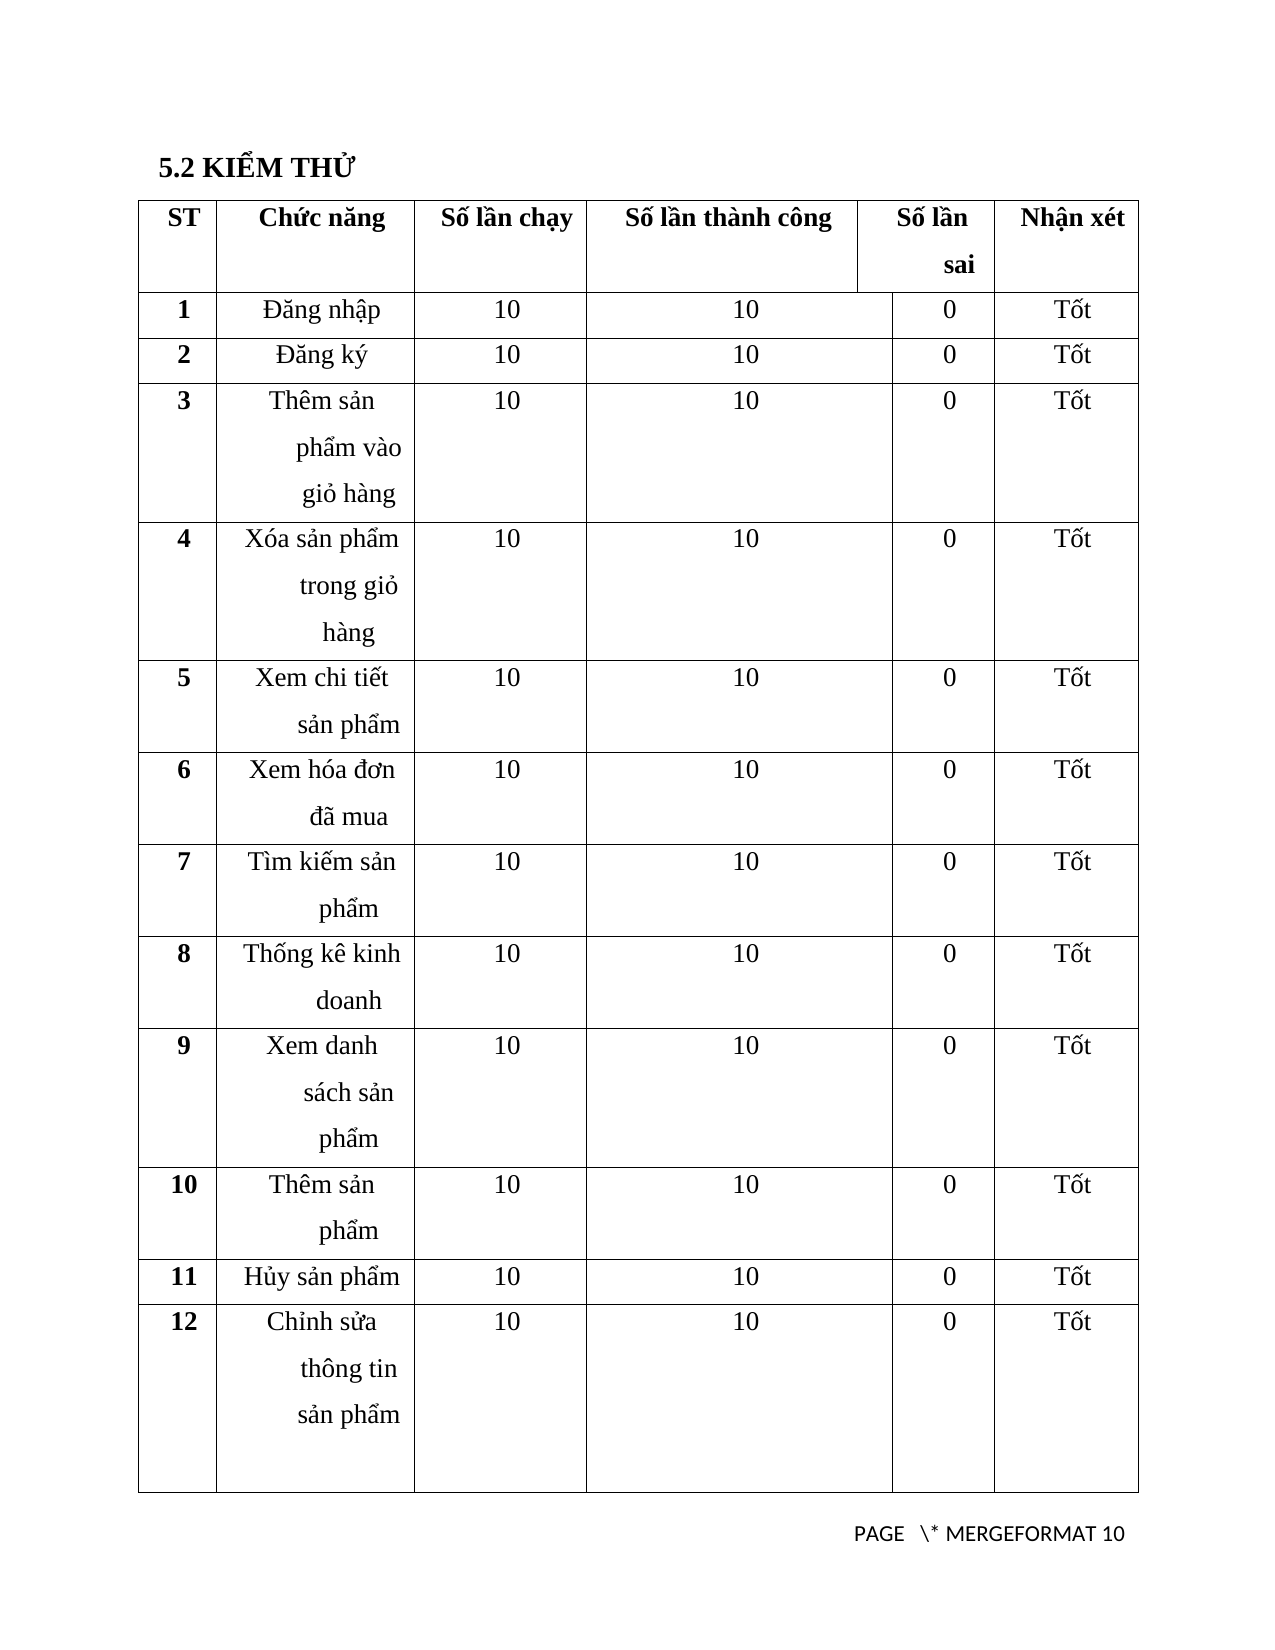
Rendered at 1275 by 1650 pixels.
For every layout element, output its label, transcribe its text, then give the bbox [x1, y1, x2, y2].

table_cell 1 [139, 293, 216, 338]
table_cell 10 [587, 1305, 892, 1492]
table_cell Tốt [995, 1305, 1138, 1492]
table_cell 0 [893, 845, 994, 936]
table_cell Tốt [995, 523, 1138, 660]
table_cell 10 [587, 1260, 892, 1304]
table_cell 10 [587, 339, 892, 383]
table_header Số lần thành công [587, 201, 857, 292]
table_cell Hủy sản phẩm [217, 1260, 414, 1304]
table_cell Tốt [995, 1260, 1138, 1304]
table_cell Tốt [995, 661, 1138, 752]
table_cell Thống kê kinh doanh [217, 937, 414, 1028]
table_cell 9 [139, 1029, 216, 1167]
table_cell 12 [139, 1305, 216, 1492]
table_cell 10 [415, 1305, 586, 1492]
table_cell 10 [415, 1260, 586, 1304]
table_cell 10 [587, 293, 892, 338]
table_cell 10 [587, 523, 892, 660]
table_header STT [139, 201, 216, 292]
table_cell 0 [893, 753, 994, 844]
table_cell Tốt [995, 753, 1138, 844]
table_cell 10 [587, 661, 892, 752]
table_cell Thêm sản phẩm vào giỏ hàng [217, 384, 414, 522]
table_header Số lần chạy [415, 201, 586, 292]
table_cell 10 [415, 661, 586, 752]
table_cell 10 [139, 1168, 216, 1259]
table_cell Xem chi tiết sản phẩm [217, 661, 414, 752]
table_cell 7 [139, 845, 216, 936]
table_cell 10 [587, 1029, 892, 1167]
table_cell 0 [893, 1305, 994, 1492]
table_cell 10 [415, 1168, 586, 1259]
table_cell 11 [139, 1260, 216, 1304]
table_cell 10 [415, 339, 586, 383]
table_cell 10 [415, 1029, 586, 1167]
table_cell 8 [139, 937, 216, 1028]
table_cell 0 [893, 339, 994, 383]
table_cell 10 [587, 753, 892, 844]
table_header Chức năng [217, 201, 414, 292]
table_cell 4 [139, 523, 216, 660]
table_cell 5 [139, 661, 216, 752]
table_cell 0 [893, 937, 994, 1028]
table_cell 0 [893, 293, 994, 338]
table_header Nhận xét [995, 201, 1138, 292]
table_cell Xem hóa đơn đã mua [217, 753, 414, 844]
table_cell Xóa sản phẩm trong giỏ hàng [217, 523, 414, 660]
table_cell 6 [139, 753, 216, 844]
table_cell 10 [415, 293, 586, 338]
table_cell 0 [893, 1168, 994, 1259]
table_cell Tốt [995, 1029, 1138, 1167]
table_cell 10 [415, 937, 586, 1028]
table_cell 0 [893, 661, 994, 752]
table_cell Tốt [995, 293, 1138, 338]
subtitle 5.2 KIỂM THỬ [158, 150, 1125, 183]
table_cell 10 [415, 753, 586, 844]
table_cell 10 [415, 384, 586, 522]
table_cell 0 [893, 1260, 994, 1304]
table_cell 0 [893, 1029, 994, 1167]
table_cell Tốt [995, 845, 1138, 936]
table_cell 3 [139, 384, 216, 522]
table_cell 10 [587, 845, 892, 936]
table_cell Tìm kiếm sản phẩm [217, 845, 414, 936]
table_cell 10 [415, 523, 586, 660]
table_cell 0 [893, 523, 994, 660]
table_header Số lần sai [858, 201, 994, 292]
table_cell Đăng nhập [217, 293, 414, 338]
table_cell Tốt [995, 1168, 1138, 1259]
table_cell Tốt [995, 937, 1138, 1028]
table_cell 10 [587, 384, 892, 522]
table_cell Chỉnh sửa thông tin sản phẩm [217, 1305, 414, 1492]
table_cell Xem danh sách sản phẩm [217, 1029, 414, 1167]
table_cell Tốt [995, 339, 1138, 383]
table_cell Tốt [995, 384, 1138, 522]
table_cell 10 [587, 1168, 892, 1259]
table_cell 10 [415, 845, 586, 936]
table_cell 10 [587, 937, 892, 1028]
table_cell Đăng ký [217, 339, 414, 383]
table_cell Thêm sản phẩm [217, 1168, 414, 1259]
table_cell 0 [893, 384, 994, 522]
table_cell 2 [139, 339, 216, 383]
